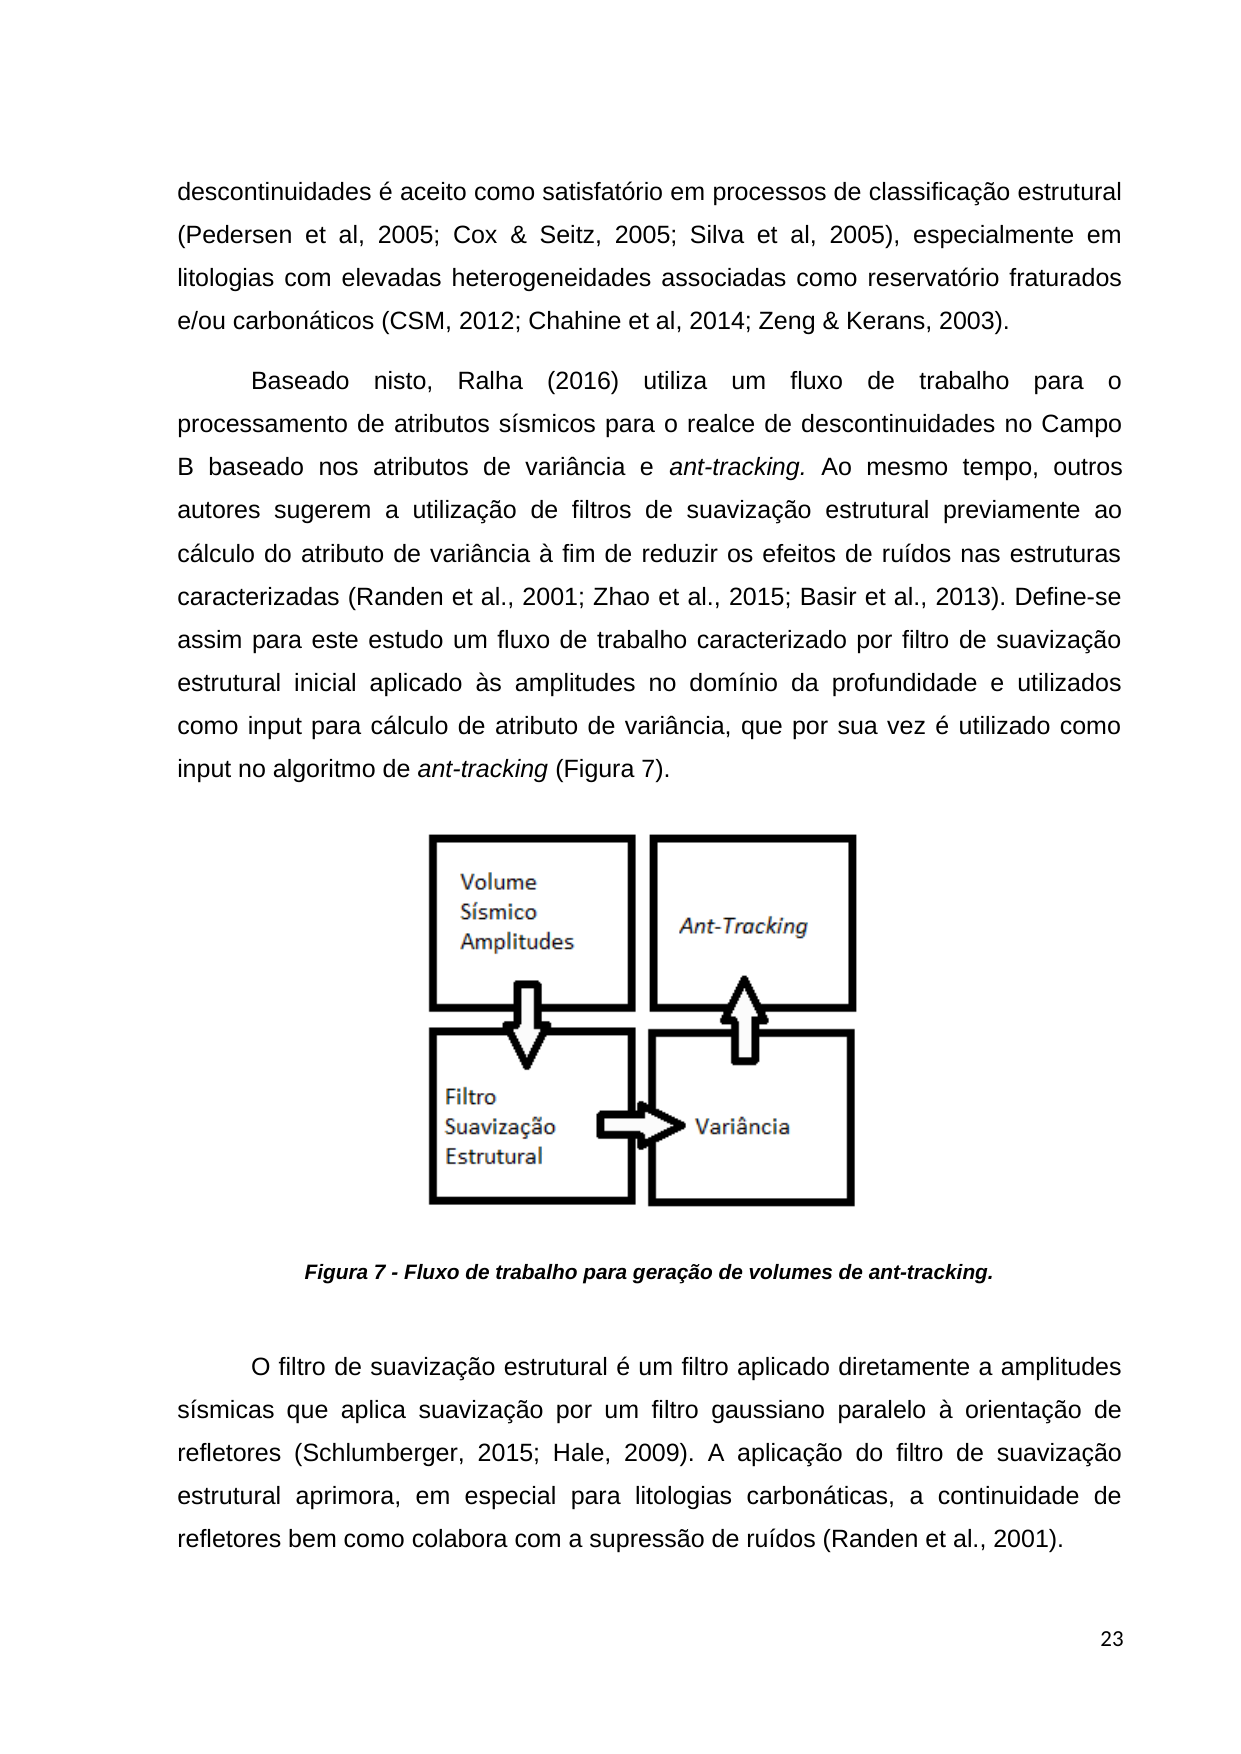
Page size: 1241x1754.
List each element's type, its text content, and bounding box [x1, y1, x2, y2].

text Baseado nisto, Ralha (2016) utiliza um fluxo de trabalho para o processamento de atributos sísmicos para o realce de descontinuidades no Campo B baseado nos atributos de variância e ant-tracking. Ao mesmo tempo, outros autores sugerem a utilização de filtros de suavização estrutural previamente ao cálculo do atributo de variância à fim de reduzir os efeitos de ruídos nas estruturas caracterizadas (Randen et al., 2001; Zhao et al., 2015; Basir et al., 2013). Define-se assim para este estudo um fluxo de trabalho caracterizado por filtro de suavização estrutural inicial aplicado às amplitudes no domínio da profundidade e utilizados como input para cálculo de atributo de variância, que por sua vez é utilizado como input no algoritmo de ant-tracking (Figura 7). [177, 366, 1123, 783]
text Figura 7 - Fluxo de trabalho para geração de volumes de ant-tracking. [177, 1260, 1123, 1284]
text O filtro de suavização estrutural é um filtro aplicado diretamente a amplitudes sísmicas que aplica suavização por um filtro gaussiano paralelo à orientação de refletores (Schlumberger, 2015; Hale, 2009). A aplicação do filtro de suavização estrutural aprimora, em especial para litologias carbonáticas, a continuidade de refletores bem como colabora com a supressão de ruídos (Randen et al., 2001). [177, 1352, 1123, 1553]
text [177, 177, 1123, 335]
picture [409, 814, 891, 1230]
